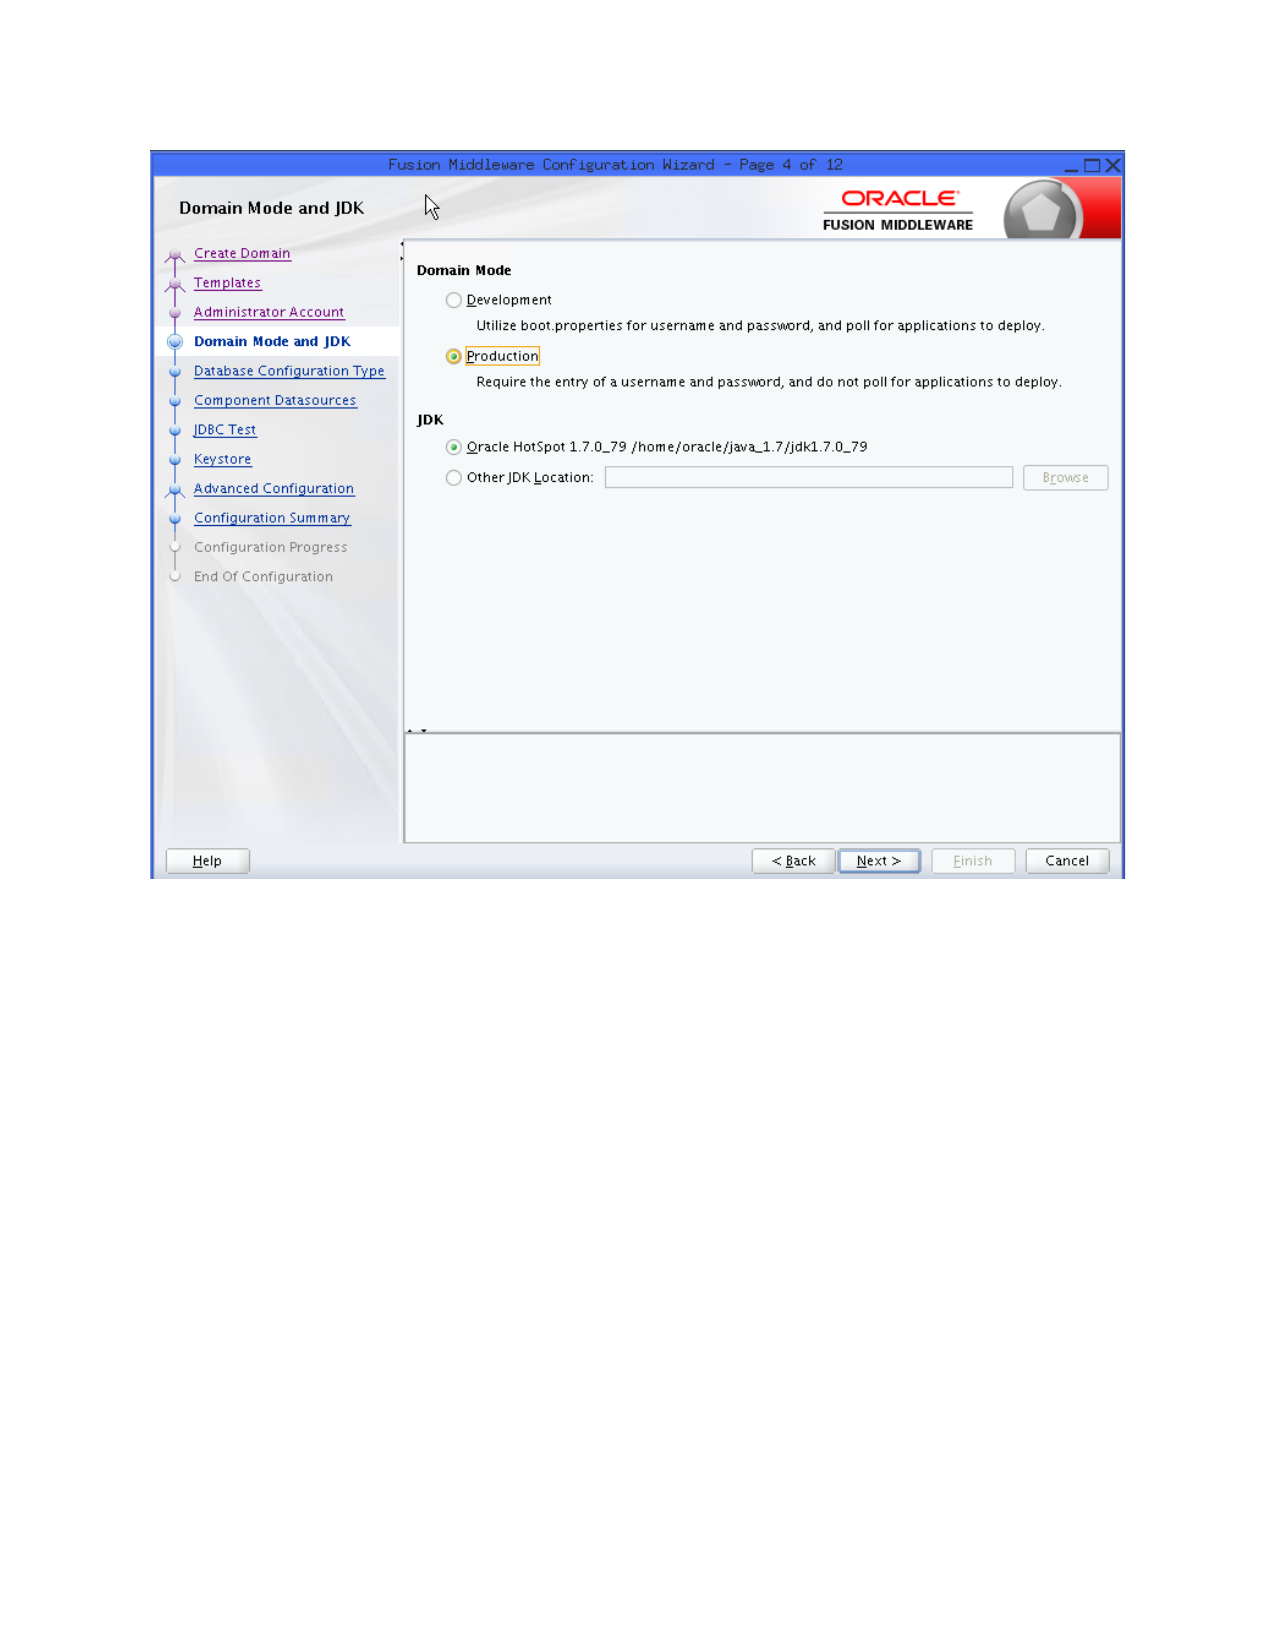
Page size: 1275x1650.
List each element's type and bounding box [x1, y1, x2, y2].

picture [150, 150, 1125, 879]
